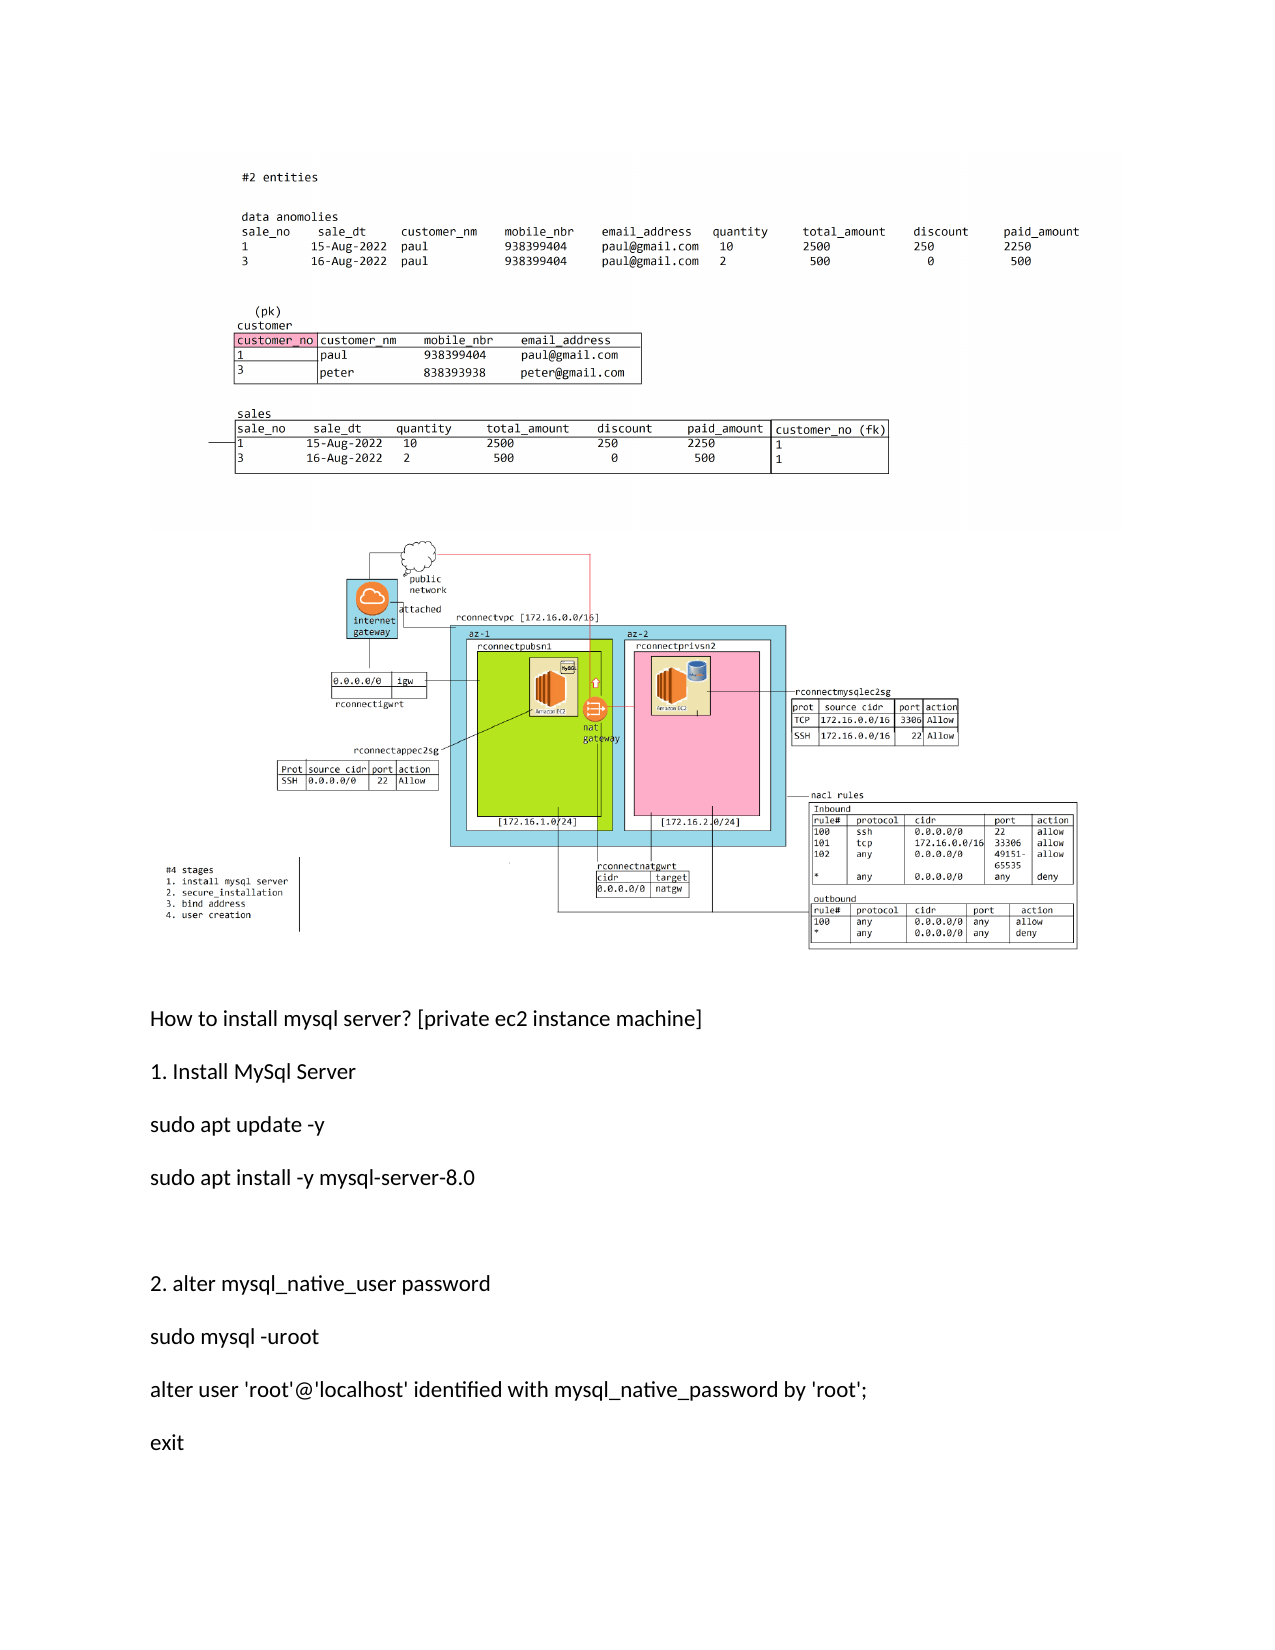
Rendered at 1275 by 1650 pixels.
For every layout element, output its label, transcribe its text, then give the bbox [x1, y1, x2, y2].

text alter user 'root'@'localhost' identified with mysql_native_password by 'root'; [150, 1375, 1125, 1403]
picture [150, 150, 1125, 532]
text sudo apt update -y [150, 1110, 1125, 1138]
text sudo mysql -uroot [150, 1322, 1125, 1350]
text sudo apt install -y mysql-server-8.0 [150, 1163, 1125, 1191]
text How to install mysql server? [private ec2 instance machine] [150, 1004, 1125, 1032]
text 2. alter mysql_native_user password [150, 1269, 1125, 1297]
text exit [150, 1428, 1125, 1456]
text 1. Install MySql Server [150, 1057, 1125, 1085]
picture [150, 535, 1125, 979]
